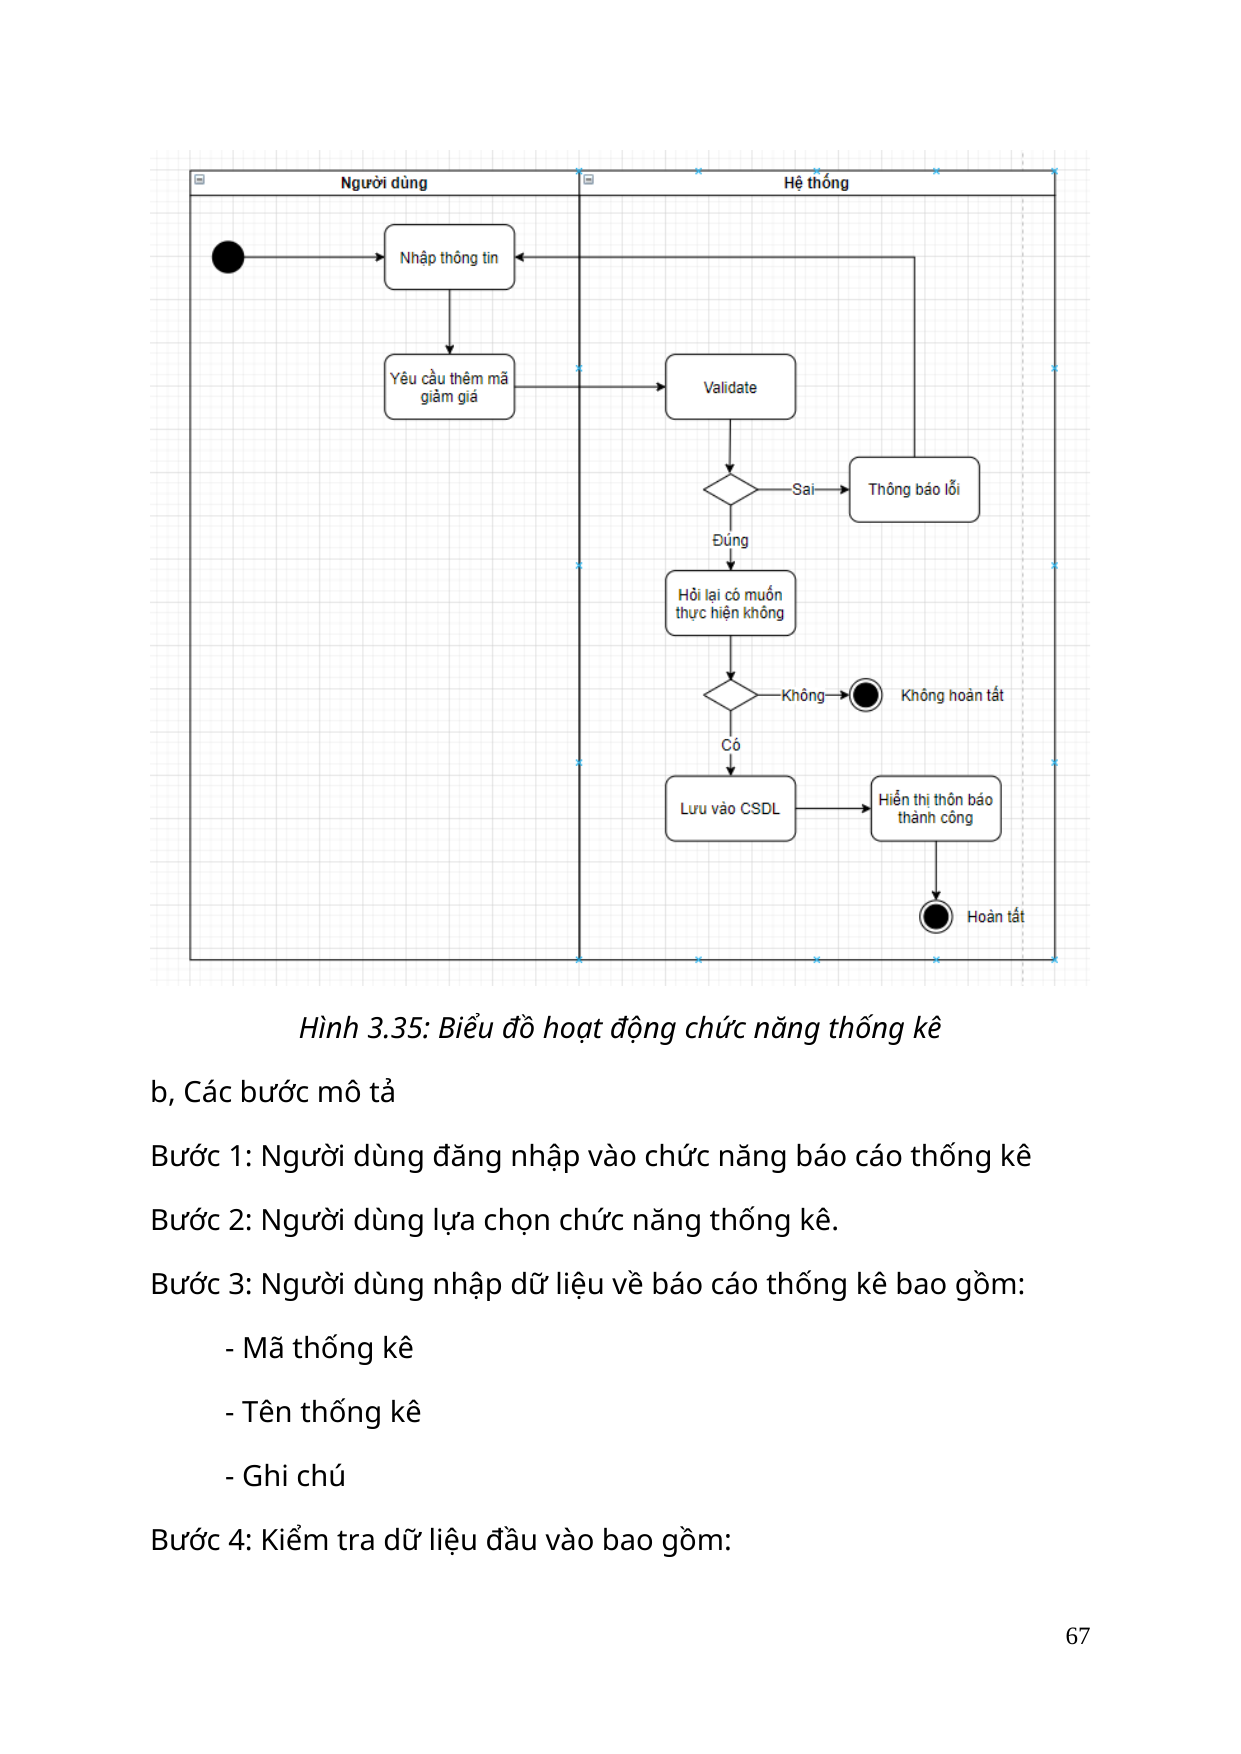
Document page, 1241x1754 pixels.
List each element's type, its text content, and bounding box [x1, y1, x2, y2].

picture [150, 150, 1091, 986]
text Bước 4: Kiểm tra dữ liệu đầu vào bao gồm: [150, 1519, 1090, 1559]
text b, Các bước mô tả [150, 1071, 1090, 1111]
text Bước 2: Người dùng lựa chọn chức năng thống kê. [150, 1199, 1090, 1239]
text Bước 1: Người dùng đăng nhập vào chức năng báo cáo thống kê [150, 1135, 1090, 1175]
text Bước 3: Người dùng nhập dữ liệu về báo cáo thống kê bao gồm: [150, 1263, 1090, 1303]
text - Tên thống kê [150, 1391, 1090, 1431]
text - Mã thống kê [150, 1327, 1090, 1367]
text Hình 3.35: Biểu đồ hoạt động chức năng thống kê [150, 1007, 1090, 1047]
text - Ghi chú [150, 1456, 1090, 1495]
